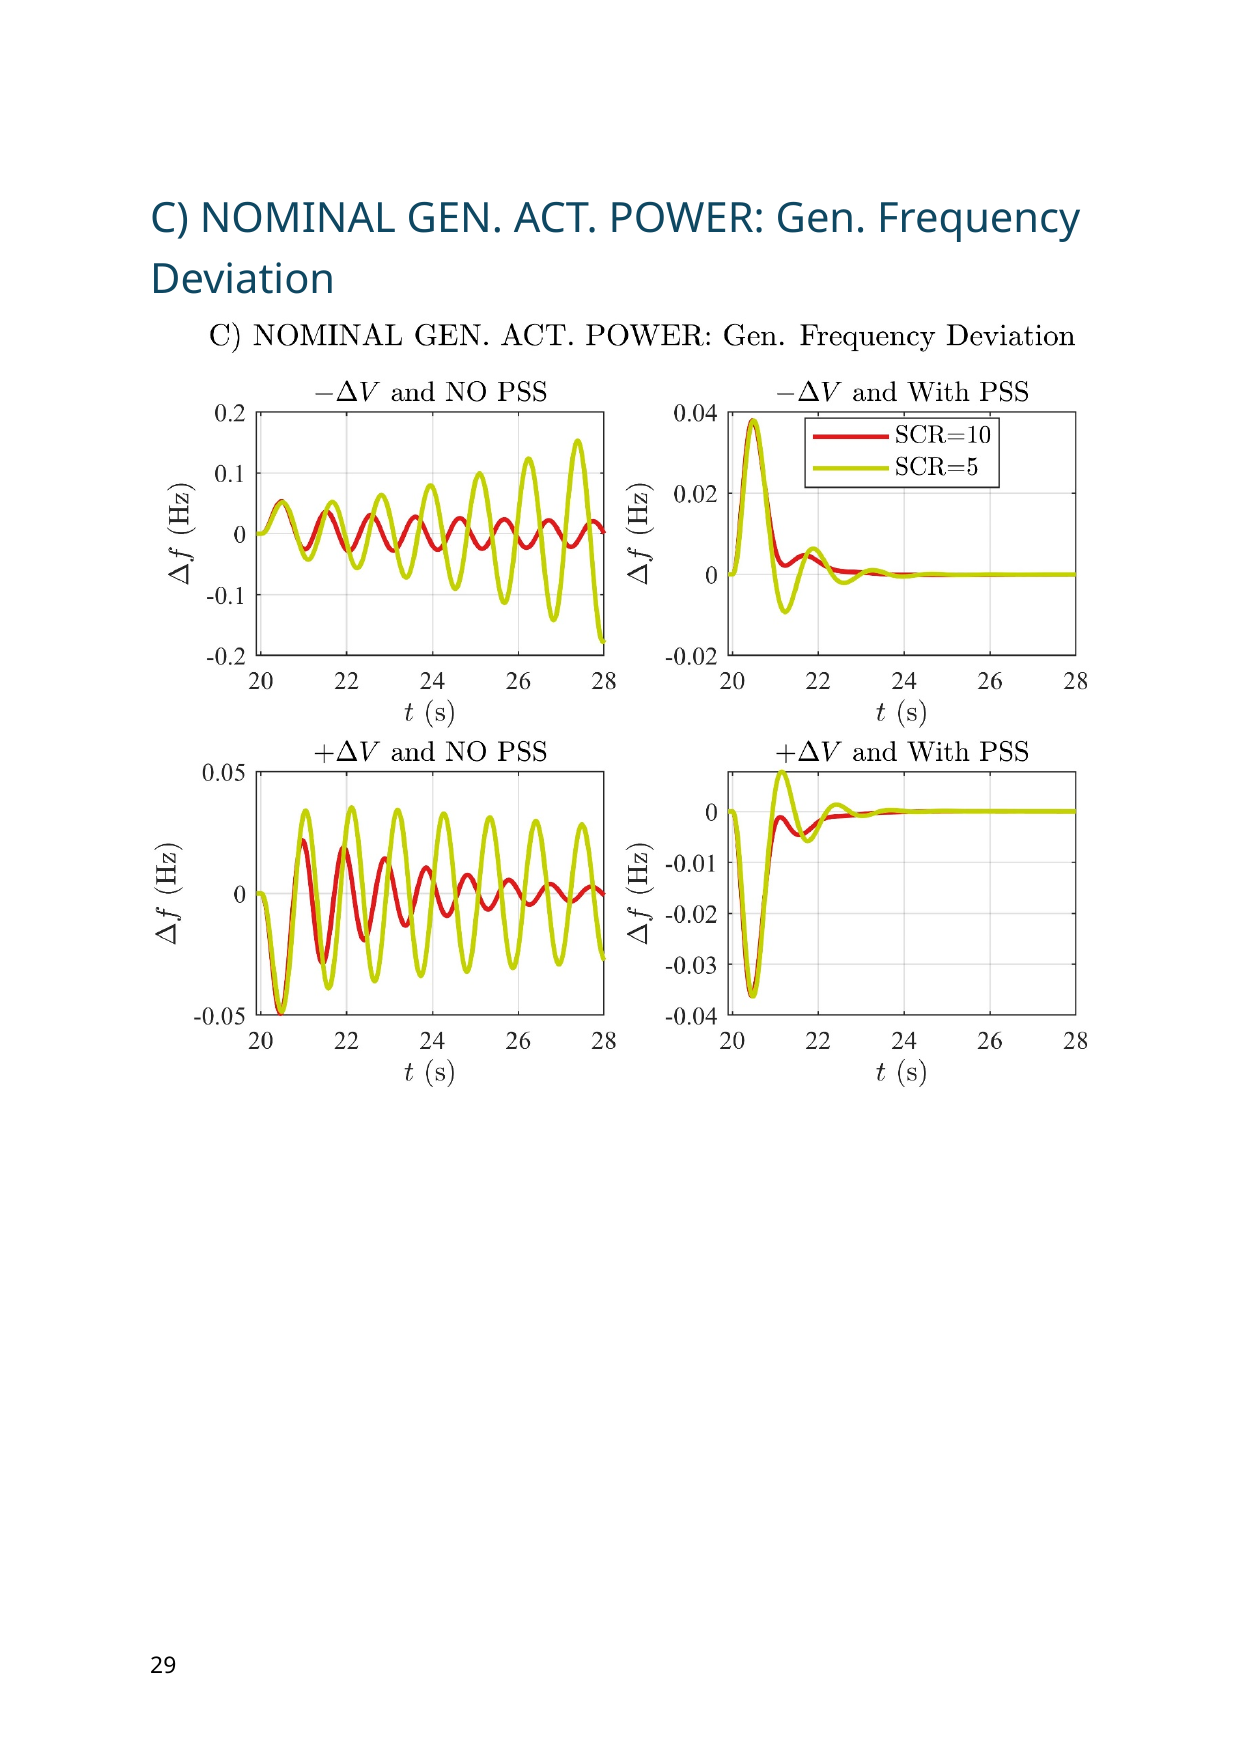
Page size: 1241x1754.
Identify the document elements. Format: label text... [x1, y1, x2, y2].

subtitle C) NOMINAL GEN. ACT. POWER: Gen. Frequency Deviation [150, 187, 1090, 306]
picture [150, 318, 1091, 1091]
